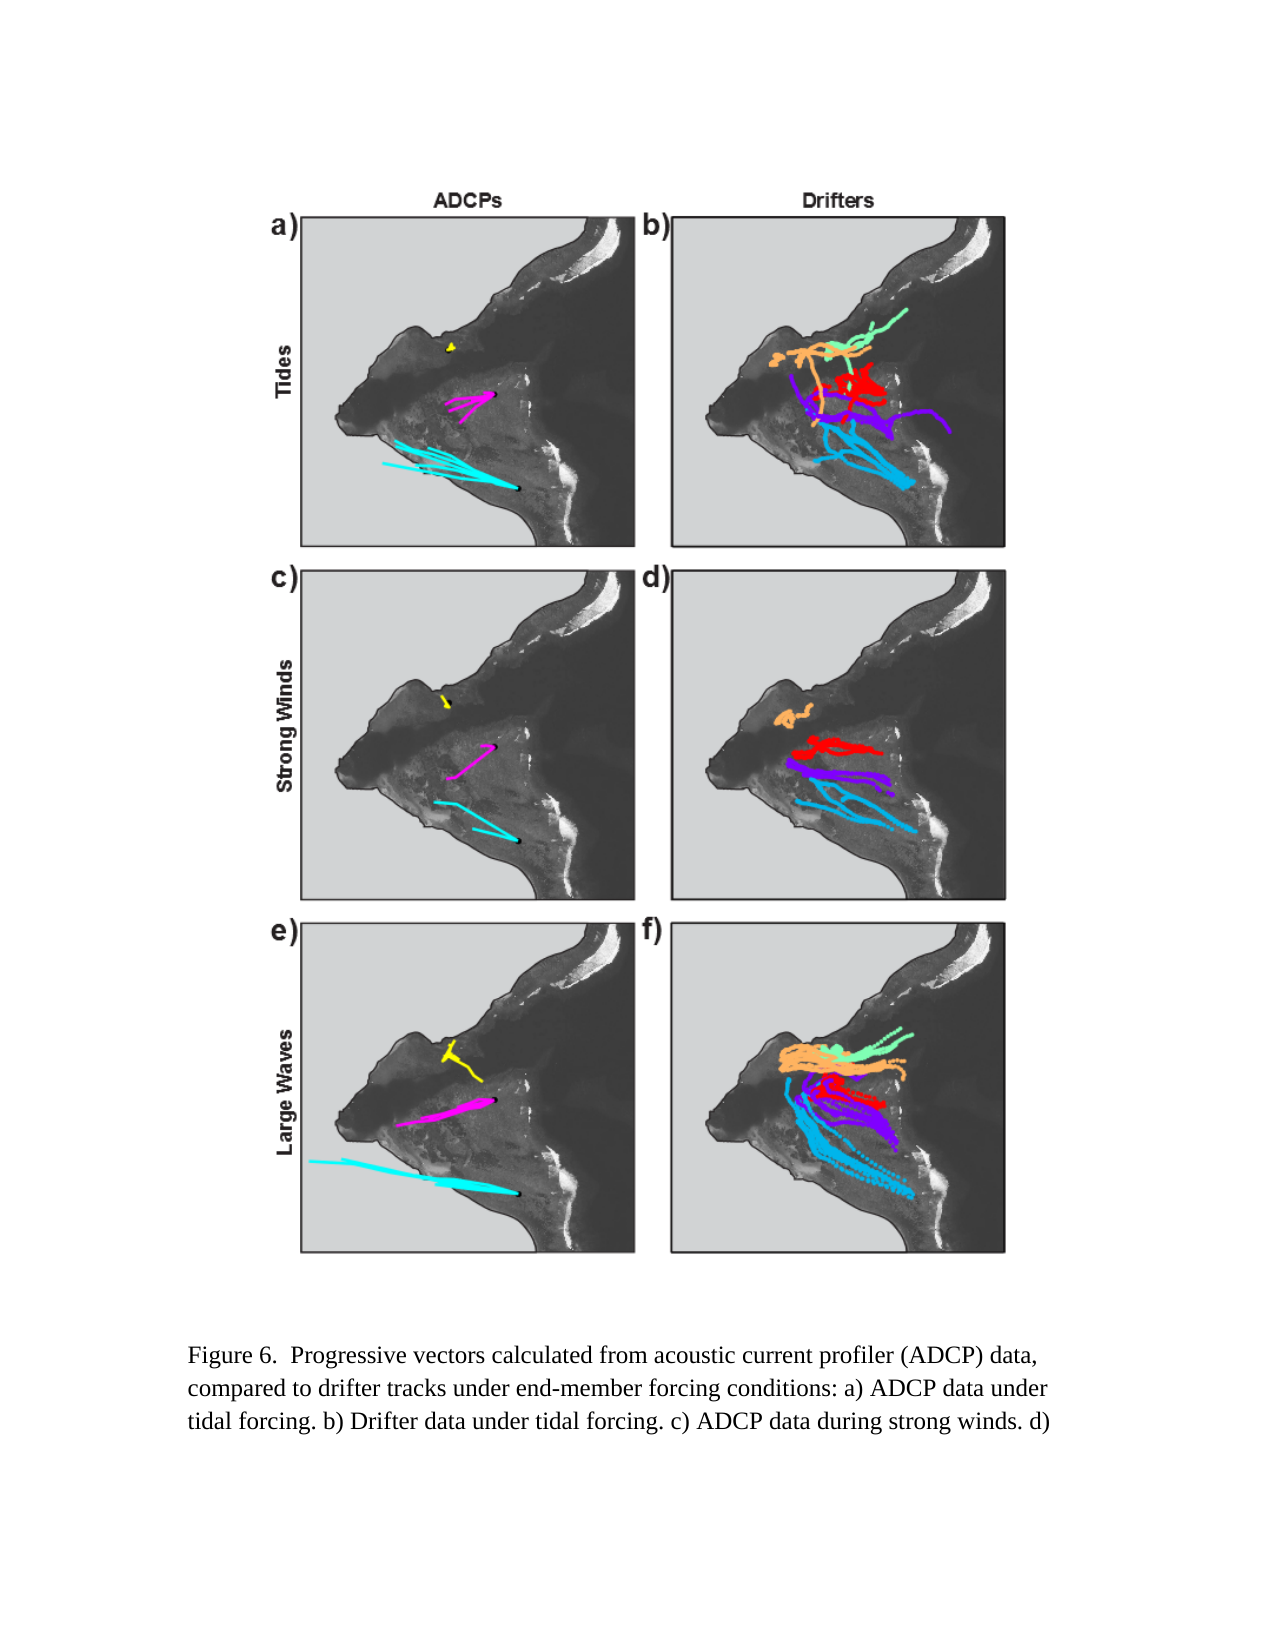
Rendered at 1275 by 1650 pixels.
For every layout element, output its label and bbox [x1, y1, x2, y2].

picture [206, 150, 1107, 1315]
text [187, 1340, 1087, 1434]
